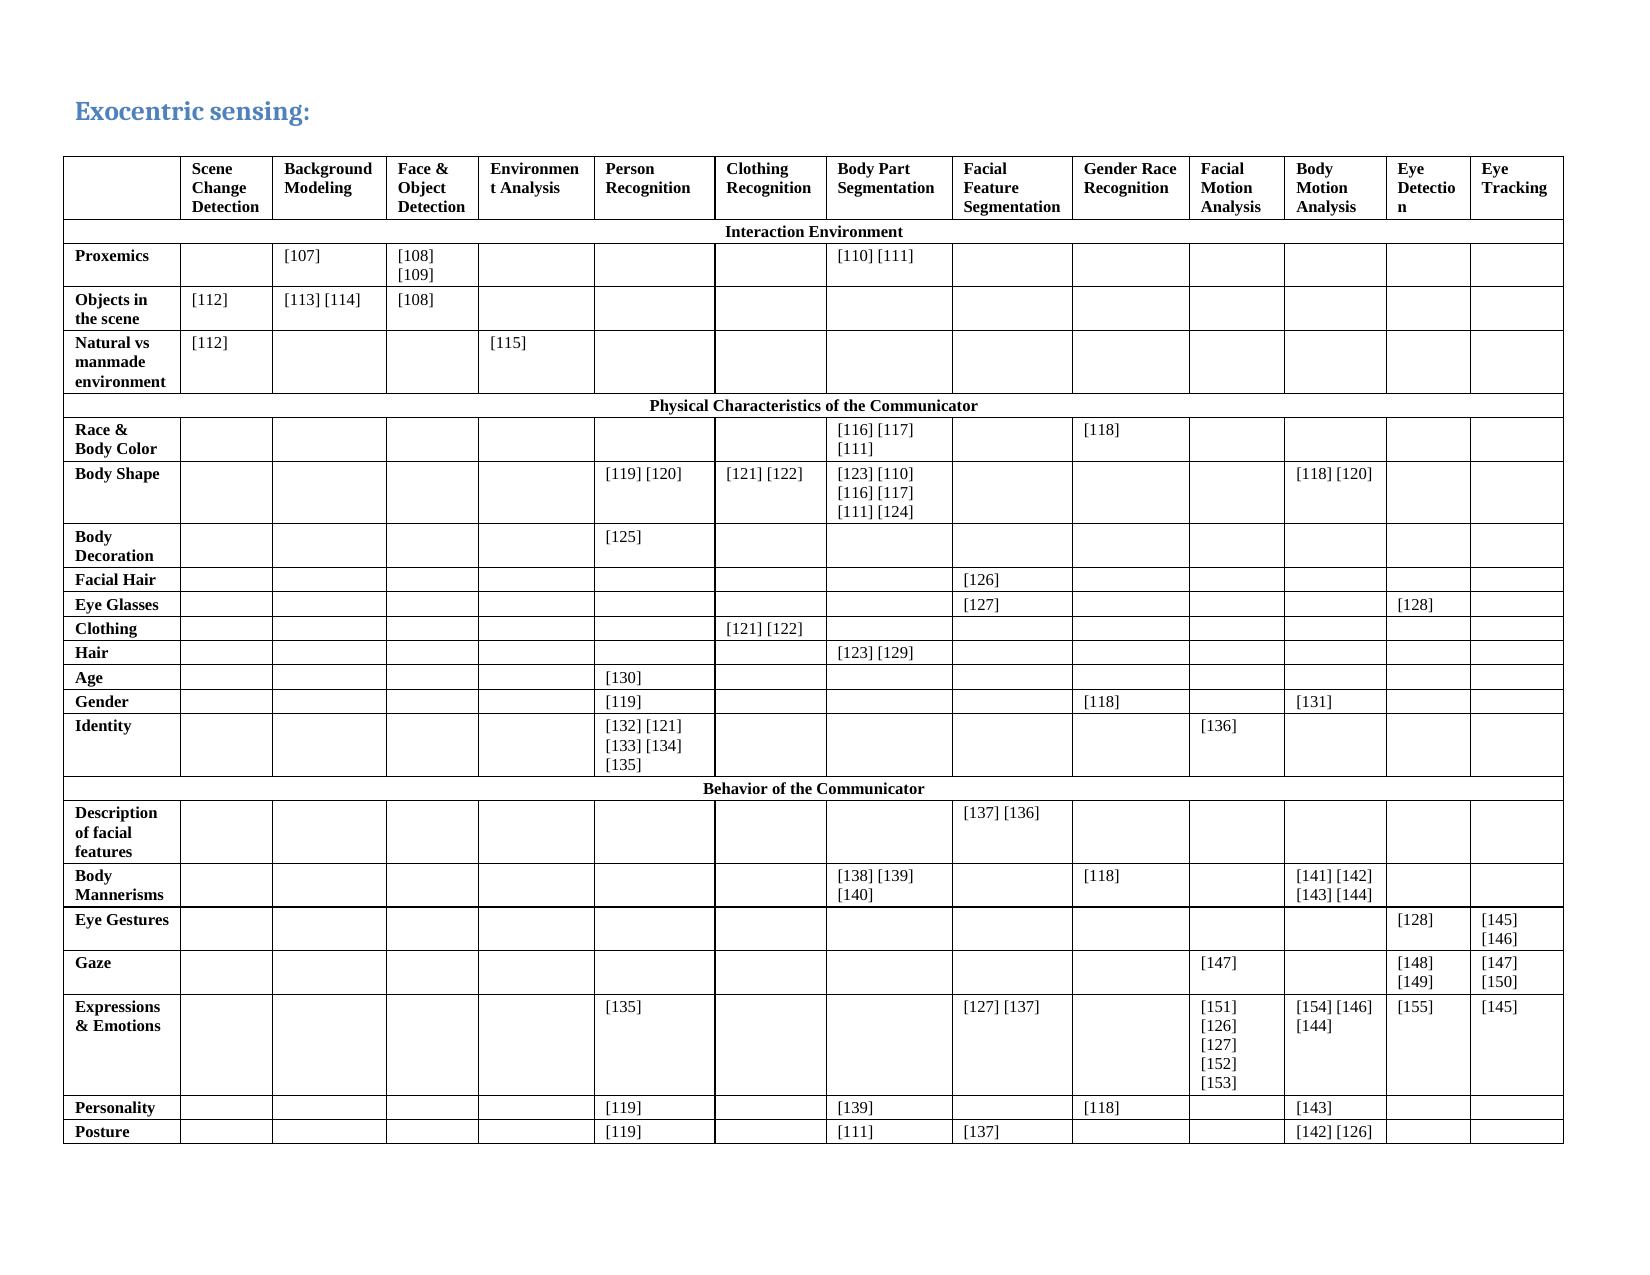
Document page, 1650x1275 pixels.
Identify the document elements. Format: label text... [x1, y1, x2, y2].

table_header Environment Analysis [479, 157, 594, 218]
table_cell Expressions & Emotions [64, 995, 180, 1094]
table_cell [145] [1471, 995, 1563, 1094]
table_cell [827, 665, 952, 689]
table_cell [479, 617, 594, 640]
table_cell [1471, 690, 1563, 713]
table_cell [1471, 418, 1563, 461]
table_cell Gaze [64, 951, 180, 993]
table_cell [110] [111] [827, 244, 952, 286]
table_cell [716, 908, 826, 950]
table_cell [273, 462, 386, 523]
table_cell [953, 951, 1072, 993]
table_cell [1073, 462, 1189, 523]
table_cell [273, 592, 386, 616]
table_cell [131] [1285, 690, 1386, 713]
table_cell [273, 331, 386, 393]
table_cell [1285, 641, 1386, 664]
table_cell [181, 418, 272, 461]
table_cell [953, 641, 1072, 664]
table_cell [1190, 641, 1284, 664]
table_cell [595, 331, 714, 393]
table_cell [595, 801, 714, 863]
table_cell [1387, 418, 1470, 461]
table_cell [273, 568, 386, 591]
table_cell [273, 864, 386, 906]
table_cell [181, 617, 272, 640]
table_cell [953, 908, 1072, 950]
table_cell [181, 801, 272, 863]
table_cell Interaction Environment [64, 220, 1563, 243]
table_cell [118] [1073, 1096, 1189, 1119]
table_cell [953, 524, 1072, 567]
table_cell [716, 1096, 826, 1119]
table_cell [273, 641, 386, 664]
table_cell [119] [120] [595, 462, 714, 523]
table_cell Natural vs manmade environment [64, 331, 180, 393]
table_cell [1387, 641, 1470, 664]
table_cell [1471, 592, 1563, 616]
table_cell [1387, 244, 1470, 286]
table_cell [181, 1096, 272, 1119]
table_cell [479, 995, 594, 1094]
table_cell [387, 524, 478, 567]
table_cell [143] [1285, 1096, 1386, 1119]
table_cell [387, 665, 478, 689]
table_cell [953, 690, 1072, 713]
table_cell [479, 244, 594, 286]
table_header Face & Object Detection [387, 157, 478, 218]
table_header Scene Change Detection [181, 157, 272, 218]
table_cell [112] [181, 287, 272, 330]
table_cell [135] [595, 995, 714, 1094]
table_cell [1190, 568, 1284, 591]
table_header Body Part Segmentation [827, 157, 952, 218]
table_header [64, 157, 180, 218]
table_cell [387, 1096, 478, 1119]
table_cell [118] [1073, 690, 1189, 713]
table_cell [716, 665, 826, 689]
table_cell [181, 951, 272, 993]
table_cell [136] [1190, 714, 1284, 776]
table_cell [130] [595, 665, 714, 689]
table_cell [1471, 524, 1563, 567]
table_cell [154] [146] [144] [1285, 995, 1386, 1094]
table_cell [479, 418, 594, 461]
table_header Facial Feature Segmentation [953, 157, 1072, 218]
table_cell [1073, 524, 1189, 567]
table_header Clothing Recognition [716, 157, 826, 218]
table_cell Age [64, 665, 180, 689]
table_cell [118] [1073, 418, 1189, 461]
table_cell [479, 665, 594, 689]
table_cell [127] [137] [953, 995, 1072, 1094]
table_cell [827, 592, 952, 616]
table_cell [1471, 617, 1563, 640]
table_cell [119] [595, 1096, 714, 1119]
table_cell [155] [1387, 995, 1470, 1094]
table_cell [479, 1096, 594, 1119]
table_cell Race & Body Color [64, 418, 180, 461]
table_cell [111] [827, 1120, 952, 1143]
table_cell [181, 864, 272, 906]
table_cell [1387, 1120, 1470, 1143]
table_cell [128] [1387, 592, 1470, 616]
table_cell [119] [595, 1120, 714, 1143]
table_cell [123] [129] [827, 641, 952, 664]
table_cell [1471, 801, 1563, 863]
table_cell [1285, 568, 1386, 591]
table_cell [141] [142] [143] [144] [1285, 864, 1386, 906]
table_cell [1190, 801, 1284, 863]
table_cell [953, 462, 1072, 523]
table_cell [595, 617, 714, 640]
table_cell [113] [114] [273, 287, 386, 330]
table_cell [115] [479, 331, 594, 393]
table_cell [1285, 951, 1386, 993]
table_cell [595, 864, 714, 906]
table_cell [716, 1120, 826, 1143]
table_cell [953, 665, 1072, 689]
table_cell [595, 244, 714, 286]
table_cell [716, 592, 826, 616]
table_cell Hair [64, 641, 180, 664]
table_cell [273, 418, 386, 461]
table_cell [126] [953, 568, 1072, 591]
table_cell [1471, 864, 1563, 906]
table_cell [479, 641, 594, 664]
table_cell [716, 287, 826, 330]
table_cell [273, 714, 386, 776]
table_cell [1285, 714, 1386, 776]
table_cell [953, 418, 1072, 461]
table_cell [1190, 617, 1284, 640]
table_cell [181, 665, 272, 689]
table_cell [1285, 418, 1386, 461]
table_cell [716, 801, 826, 863]
table_cell [716, 331, 826, 393]
table_cell [479, 1120, 594, 1143]
table_cell Gender [64, 690, 180, 713]
table_cell [479, 714, 594, 776]
table_cell [1285, 331, 1386, 393]
table_cell [387, 714, 478, 776]
table_cell [479, 908, 594, 950]
table_cell [142] [126] [1285, 1120, 1386, 1143]
table_cell [1190, 287, 1284, 330]
table_header Background Modeling [273, 157, 386, 218]
table_cell [123] [110] [116] [117] [111] [124] [827, 462, 952, 523]
table_cell Eye Gestures [64, 908, 180, 950]
table_cell [1387, 462, 1470, 523]
table_cell [387, 418, 478, 461]
table_cell [1073, 592, 1189, 616]
table_cell [387, 462, 478, 523]
table_cell [827, 951, 952, 993]
subtitle Exocentric sensing: [75, 96, 1575, 127]
table_cell [108] [387, 287, 478, 330]
table_cell [273, 617, 386, 640]
table_cell [108] [109] [387, 244, 478, 286]
table_cell [1190, 665, 1284, 689]
table_cell [181, 995, 272, 1094]
table_cell [137] [953, 1120, 1072, 1143]
table_cell [273, 801, 386, 863]
table_cell [595, 641, 714, 664]
table_cell [1073, 617, 1189, 640]
table_cell [479, 864, 594, 906]
table_cell [138] [139] [140] [827, 864, 952, 906]
table_cell [1387, 568, 1470, 591]
table_cell [479, 690, 594, 713]
table_cell [147] [150] [1471, 951, 1563, 993]
table_cell [595, 287, 714, 330]
table_cell [121] [122] [716, 462, 826, 523]
table_cell Body Shape [64, 462, 180, 523]
table_cell [716, 995, 826, 1094]
table_cell [1190, 690, 1284, 713]
table_cell [1285, 665, 1386, 689]
table_cell [121] [122] [716, 617, 826, 640]
table_cell [127] [953, 592, 1072, 616]
table_cell [116] [117] [111] [827, 418, 952, 461]
table_cell [716, 951, 826, 993]
table_cell [1471, 1096, 1563, 1119]
table_cell [1190, 524, 1284, 567]
table_cell [479, 951, 594, 993]
table_cell [1387, 714, 1470, 776]
table_cell [128] [1387, 908, 1470, 950]
table_cell [827, 908, 952, 950]
table_cell [1190, 1120, 1284, 1143]
table_header Eye Tracking [1471, 157, 1563, 218]
table_cell [1190, 462, 1284, 523]
table_cell [273, 1120, 386, 1143]
table_cell Identity [64, 714, 180, 776]
table_cell [1073, 244, 1189, 286]
table_cell [827, 995, 952, 1094]
table_cell [1387, 690, 1470, 713]
table_cell [125] [595, 524, 714, 567]
table_cell [479, 801, 594, 863]
table_cell [1387, 287, 1470, 330]
table_cell [1471, 714, 1563, 776]
table_cell [1285, 244, 1386, 286]
table_cell [1073, 714, 1189, 776]
table_cell [716, 524, 826, 567]
table_cell [181, 568, 272, 591]
table_cell [1285, 287, 1386, 330]
table_cell [479, 568, 594, 591]
table_cell [479, 462, 594, 523]
table_cell [1471, 665, 1563, 689]
table_cell [181, 524, 272, 567]
table_cell [387, 690, 478, 713]
table_cell [273, 908, 386, 950]
table_cell Proxemics [64, 244, 180, 286]
table_cell [1073, 665, 1189, 689]
table_cell [387, 801, 478, 863]
table_cell [181, 1120, 272, 1143]
table_cell [1471, 568, 1563, 591]
table_cell [1387, 1096, 1470, 1119]
table_cell [953, 617, 1072, 640]
table_cell [1285, 801, 1386, 863]
table_header Facial Motion Analysis [1190, 157, 1284, 218]
table_cell [595, 568, 714, 591]
table_cell [827, 617, 952, 640]
table_cell [1387, 864, 1470, 906]
table_cell [139] [827, 1096, 952, 1119]
table_cell [1190, 331, 1284, 393]
table_cell [273, 951, 386, 993]
table_cell [1387, 617, 1470, 640]
table_cell [953, 1096, 1072, 1119]
table_cell [953, 864, 1072, 906]
table_cell [479, 592, 594, 616]
table_cell [119] [595, 690, 714, 713]
table_cell Body Mannerisms [64, 864, 180, 906]
table_cell [1387, 524, 1470, 567]
table_cell [1073, 287, 1189, 330]
table_cell Description of facial features [64, 801, 180, 863]
table_cell Objects in the scene [64, 287, 180, 330]
table_cell [1387, 665, 1470, 689]
table_cell [118] [1073, 864, 1189, 906]
table_cell [107] [273, 244, 386, 286]
table_cell [1190, 908, 1284, 950]
table_cell [387, 331, 478, 393]
table_cell [1073, 908, 1189, 950]
table_cell [181, 592, 272, 616]
table_cell [479, 287, 594, 330]
table_cell [387, 864, 478, 906]
table_cell [181, 714, 272, 776]
table_cell [132] [121] [133] [134] [135] [595, 714, 714, 776]
table_cell [387, 908, 478, 950]
table_cell Personality [64, 1096, 180, 1119]
table_cell [716, 244, 826, 286]
table_cell [827, 287, 952, 330]
table_cell [147] [1190, 951, 1284, 993]
table_cell [1190, 1096, 1284, 1119]
table_cell [1073, 801, 1189, 863]
table_cell [137] [136] [953, 801, 1072, 863]
table_cell [1073, 331, 1189, 393]
table_cell [387, 1120, 478, 1143]
table_cell [716, 641, 826, 664]
table_cell [827, 690, 952, 713]
table_cell [953, 244, 1072, 286]
table_cell [1285, 908, 1386, 950]
table_cell [387, 951, 478, 993]
table_cell [1190, 244, 1284, 286]
table_cell [181, 462, 272, 523]
table_cell [827, 524, 952, 567]
table_cell [273, 995, 386, 1094]
table_cell [387, 641, 478, 664]
table_cell [716, 568, 826, 591]
table_cell [479, 524, 594, 567]
table_cell [181, 690, 272, 713]
table_cell [716, 864, 826, 906]
table_cell Physical Characteristics of the Communicator [64, 394, 1563, 417]
table_cell [118] [120] [1285, 462, 1386, 523]
table_cell [1471, 462, 1563, 523]
table_cell [1285, 592, 1386, 616]
table_cell [181, 908, 272, 950]
table_cell [595, 908, 714, 950]
table_cell [953, 331, 1072, 393]
table_cell [827, 568, 952, 591]
table_cell Behavior of the Communicator [64, 777, 1563, 800]
table_header Person Recognition [595, 157, 714, 218]
table_cell [387, 592, 478, 616]
table_cell Eye Glasses [64, 592, 180, 616]
table_header Eye Detection [1387, 157, 1470, 218]
table_cell Clothing [64, 617, 180, 640]
table_cell [1073, 1120, 1189, 1143]
table_cell [716, 714, 826, 776]
table_cell [827, 801, 952, 863]
table_cell [181, 641, 272, 664]
table_cell [387, 568, 478, 591]
table_cell Body Decoration [64, 524, 180, 567]
table_cell [1073, 951, 1189, 993]
table_cell [1073, 995, 1189, 1094]
table_cell [273, 665, 386, 689]
table_cell [148] [149] [1387, 951, 1470, 993]
table_cell [1471, 1120, 1563, 1143]
table_cell Posture [64, 1120, 180, 1143]
table_cell [1471, 244, 1563, 286]
table_cell [1190, 592, 1284, 616]
table_cell [827, 714, 952, 776]
table_cell [716, 690, 826, 713]
table_cell [1471, 287, 1563, 330]
table_cell [716, 418, 826, 461]
table_cell [1073, 641, 1189, 664]
table_cell [1285, 524, 1386, 567]
table_cell [1387, 801, 1470, 863]
table_cell [387, 617, 478, 640]
table_cell [595, 951, 714, 993]
table_cell [827, 331, 952, 393]
table_cell [1190, 864, 1284, 906]
table_cell [273, 524, 386, 567]
table_cell [1471, 641, 1563, 664]
table_cell [145] [146] [1471, 908, 1563, 950]
table_cell [387, 995, 478, 1094]
table_header Body Motion Analysis [1285, 157, 1386, 218]
table_cell [1190, 418, 1284, 461]
table_cell Facial Hair [64, 568, 180, 591]
table_cell [1073, 568, 1189, 591]
table_cell [595, 592, 714, 616]
table_cell [1387, 331, 1470, 393]
table_cell [273, 690, 386, 713]
table_cell [1285, 617, 1386, 640]
table_cell [953, 287, 1072, 330]
table_cell [112] [181, 331, 272, 393]
table_header Gender Race Recognition [1073, 157, 1189, 218]
table_cell [273, 1096, 386, 1119]
table_cell [1471, 331, 1563, 393]
table_cell [595, 418, 714, 461]
table_cell [151] [126] [127] [152] [153] [1190, 995, 1284, 1094]
table_cell [181, 244, 272, 286]
table_cell [953, 714, 1072, 776]
